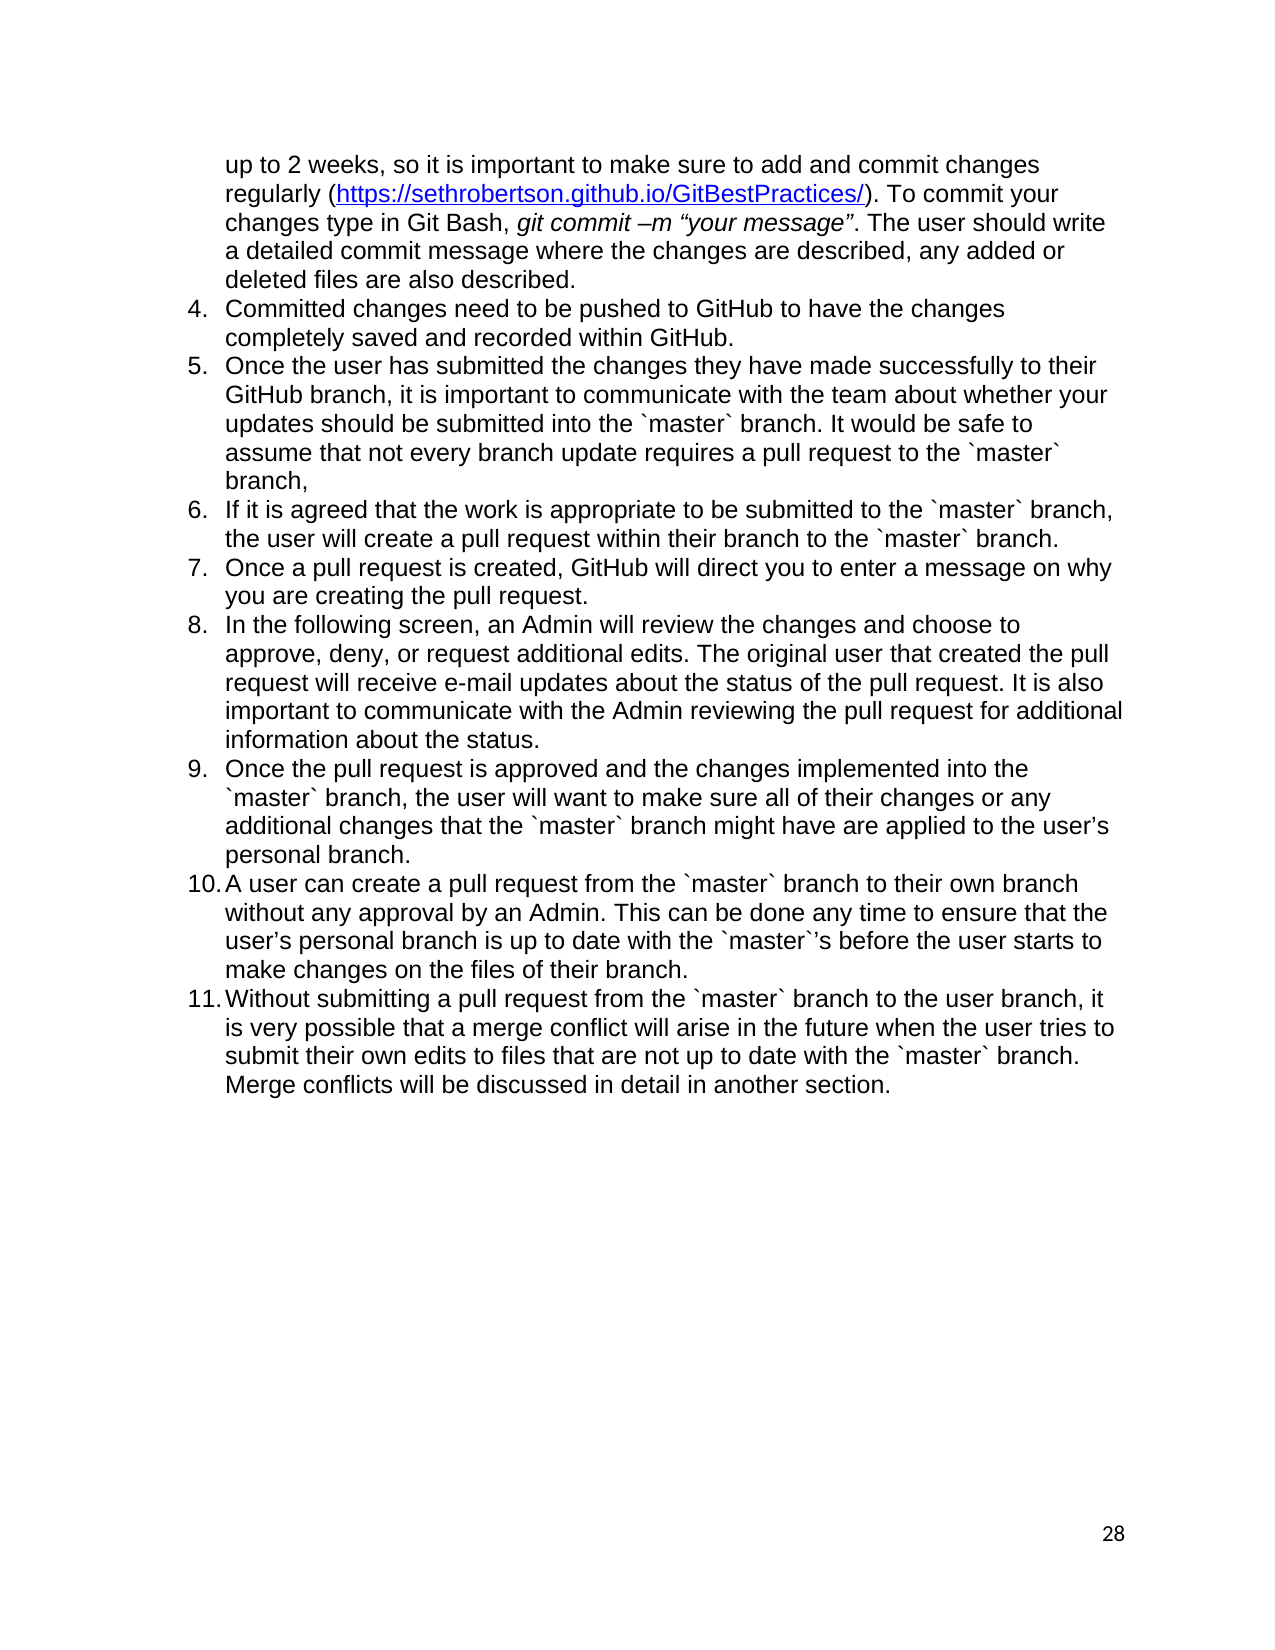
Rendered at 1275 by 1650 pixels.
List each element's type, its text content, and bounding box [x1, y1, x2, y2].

list Once a pull request is created, GitHub will direct you to enter a message on why you are creating the pull request. [187, 552, 1125, 610]
list In the following screen, an Admin will review the changes and choose to approve, deny, or request additional edits. The original user that created the pull request will receive e-mail updates about the status of the pull request. It is also important to communicate with the Admin reviewing the pull request for additional information about the status. [187, 610, 1125, 754]
list Committed changes need to be pushed to GitHub to have the changes completely saved and recorded within GitHub. [187, 294, 1125, 351]
list A user can create a pull request from the `master` branch to their own branch without any approval by an Admin. This can be done any time to ensure that the user’s personal branch is up to date with the `master`’s before the user starts to make changes on the files of their branch. [187, 869, 1125, 984]
list Once the pull request is approved and the changes implemented into the `master` branch, the user will want to make sure all of their changes or any additional changes that the `master` branch might have are applied to the user’s personal branch. [187, 754, 1125, 869]
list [187, 150, 1125, 294]
list Without submitting a pull request from the `master` branch to the user branch, it is very possible that a merge conflict will arise in the future when the user tries to submit their own edits to files that are not up to date with the `master` branch. Merge conflicts will be discussed in detail in another section. [187, 984, 1125, 1099]
list If it is agreed that the work is appropriate to be submitted to the `master` branch, the user will create a pull request within their branch to the `master` branch. [187, 495, 1125, 552]
list Once the user has submitted the changes they have made successfully to their GitHub branch, it is important to communicate with the team about whether your updates should be submitted into the `master` branch. It would be safe to assume that not every branch update requires a pull request to the `master` branch, [187, 351, 1125, 495]
